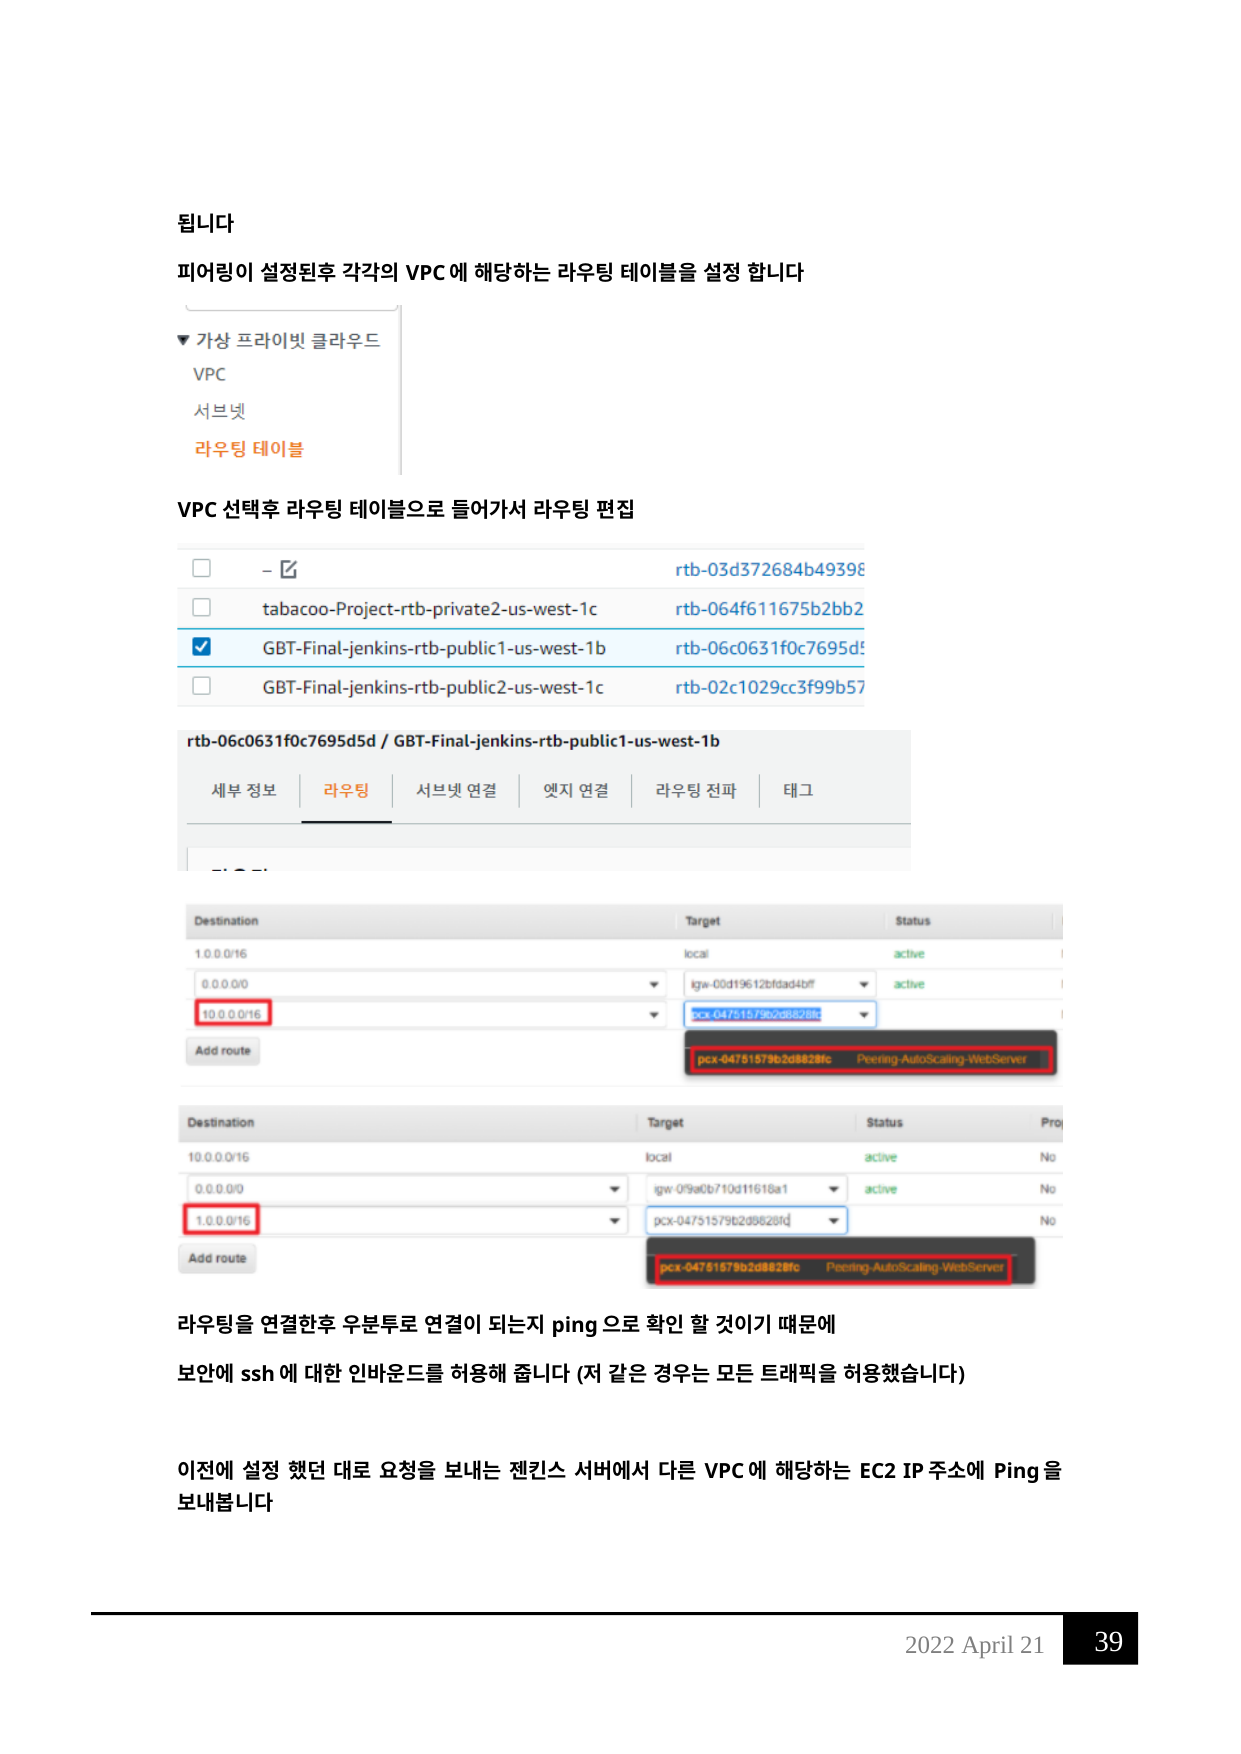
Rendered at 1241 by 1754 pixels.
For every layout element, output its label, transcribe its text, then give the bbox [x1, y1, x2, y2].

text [177, 207, 1063, 237]
picture [177, 543, 865, 712]
picture [177, 305, 402, 475]
text 보안에 ssh에 대한 인바운드를 허용해 줍니다 (저 같은 경우는 모든 트래픽을 허용했습니다) [177, 1357, 1063, 1388]
text 라우팅을 연결한후 우분투로 연결이 되는지 ping으로 확인 할 것이기 떄문에 [177, 1308, 1063, 1338]
text 피어링이 설정된후 각각의 VPC에 해당하는 라우팅 테이블을 설정 합니다 [177, 256, 1063, 286]
picture [177, 1105, 1063, 1289]
picture [177, 730, 911, 871]
text VPC 선택후 라우팅 테이블으로 들어가서 라우팅 편집 [177, 494, 1063, 524]
text 이전에 설정 했던 대로 요청을 보내는 젠킨스 서버에서 다른 VPC에 해당하는 EC2 IP주소에 Ping을 보내봅니다 [177, 1454, 1063, 1517]
picture [177, 889, 1063, 1087]
